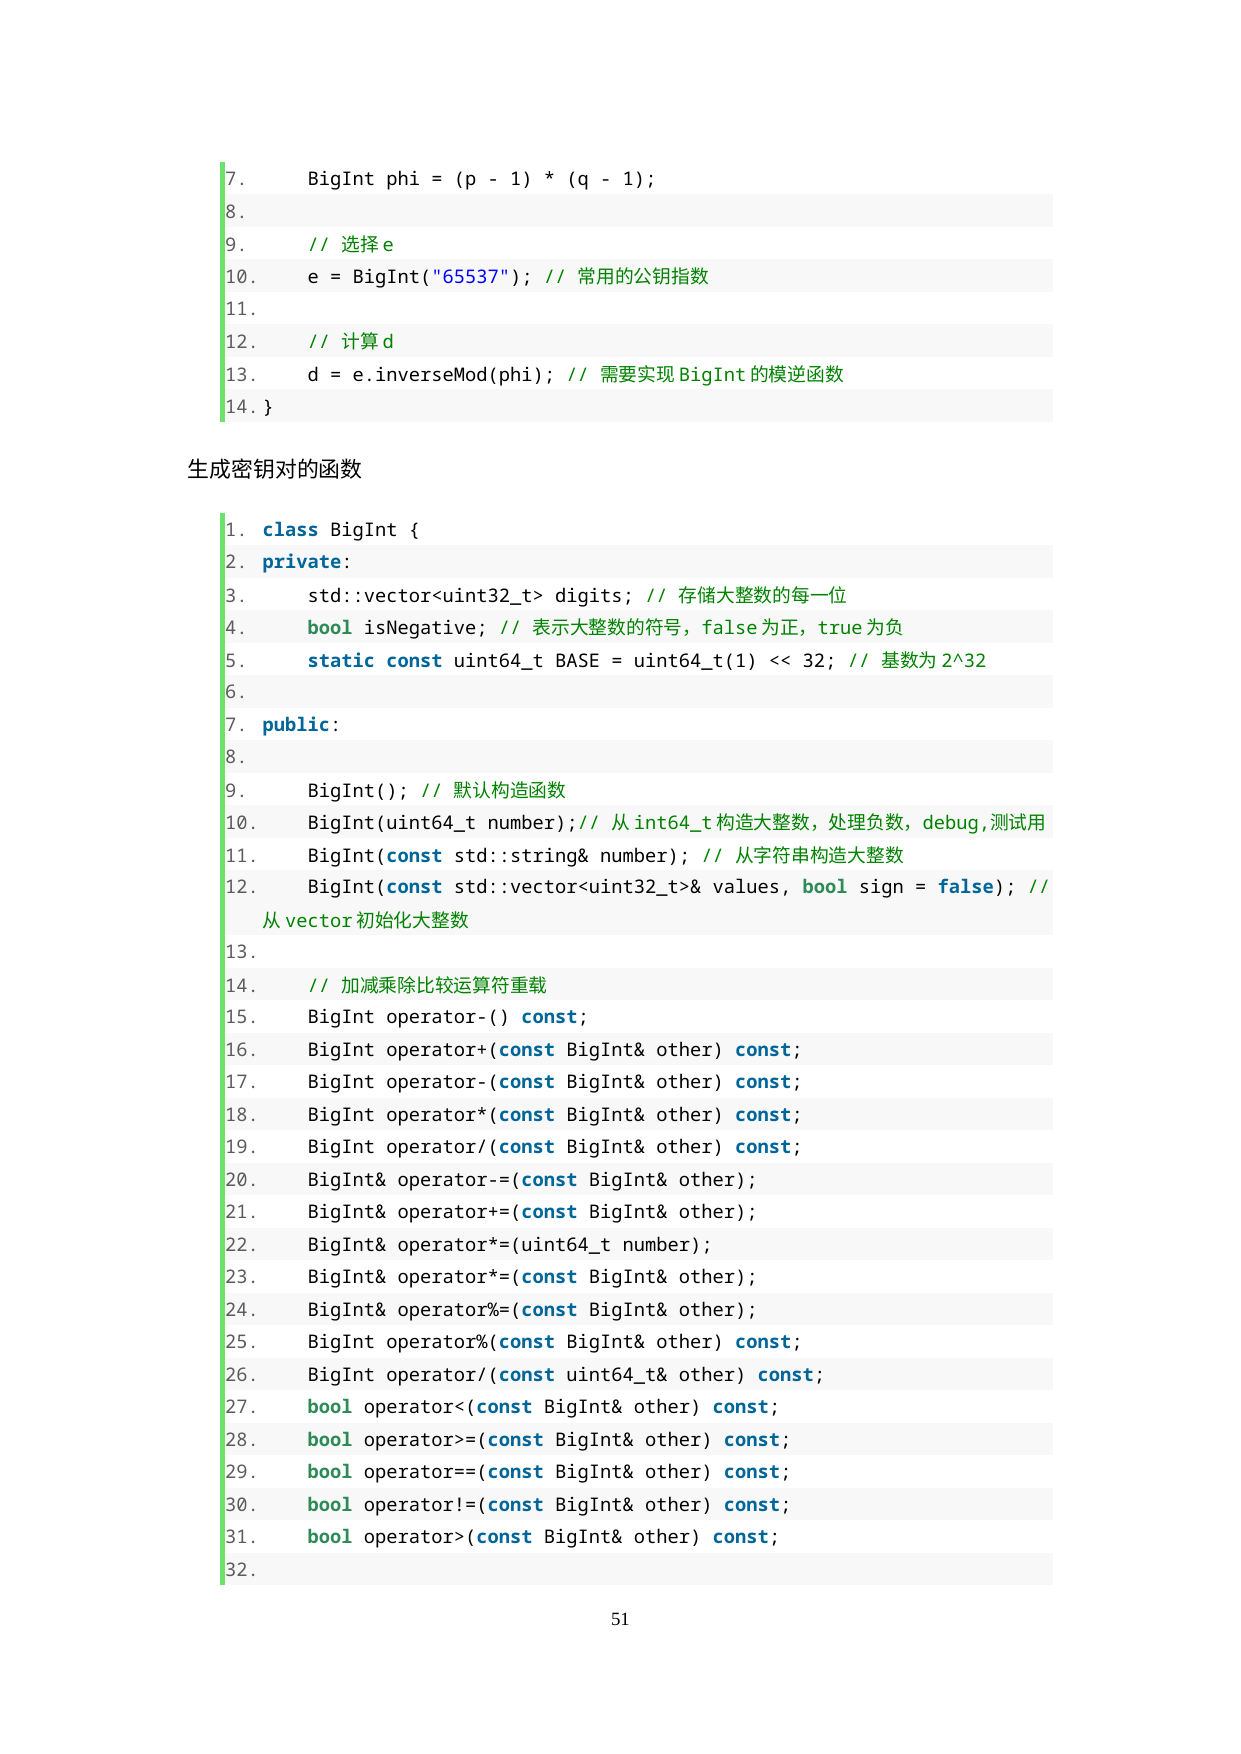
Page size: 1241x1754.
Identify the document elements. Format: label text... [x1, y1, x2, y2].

list bool operator>=(const BigInt& other) const; [225, 1423, 1053, 1455]
list BigInt(); // 默认构造函数 [225, 773, 1053, 805]
list d = e.inverseMod(phi); // 需要实现BigInt的模逆函数 [225, 357, 1053, 389]
list BigInt phi = (p - 1) * (q - 1); [225, 162, 1053, 194]
text 生成密钥对的函数 [187, 451, 1053, 484]
list std::vector<uint32_t> digits; // 存储大整数的每一位 [225, 578, 1053, 610]
list BigInt operator/(const uint64_t& other) const; [225, 1358, 1053, 1390]
list BigInt operator-(const BigInt& other) const; [225, 1065, 1053, 1098]
list BigInt& operator*=(const BigInt& other); [225, 1260, 1053, 1293]
list static const uint64_t BASE = uint64_t(1) << 32; // 基数为2^32 [225, 643, 1053, 675]
list e = BigInt("65537"); // 常用的公钥指数 [225, 259, 1053, 292]
list bool isNegative; // 表示大整数的符号，false为正，true为负 [225, 610, 1053, 643]
list bool operator!=(const BigInt& other) const; [225, 1488, 1053, 1520]
list // 选择e [225, 227, 1053, 259]
list BigInt(const std::vector<uint32_t>& values, bool sign = false); // 从vector初始化大整数 [225, 870, 1053, 935]
list BigInt& operator+=(const BigInt& other); [225, 1195, 1053, 1228]
list BigInt& operator%=(const BigInt& other); [225, 1293, 1053, 1325]
list BigInt& operator-=(const BigInt& other); [225, 1163, 1053, 1195]
list BigInt(uint64_t number);// 从int64_t构造大整数，处理负数，debug,测试用 [225, 805, 1053, 838]
list bool operator<(const BigInt& other) const; [225, 1390, 1053, 1423]
list BigInt operator-() const; [225, 1000, 1053, 1033]
list } [225, 389, 1053, 422]
list bool operator>(const BigInt& other) const; [225, 1520, 1053, 1553]
list BigInt operator+(const BigInt& other) const; [225, 1033, 1053, 1065]
list BigInt operator%(const BigInt& other) const; [225, 1325, 1053, 1358]
list BigInt& operator*=(uint64_t number); [225, 1228, 1053, 1260]
list class BigInt { [225, 513, 1053, 545]
list // 计算d [225, 324, 1053, 357]
list BigInt operator*(const BigInt& other) const; [225, 1098, 1053, 1130]
list BigInt(const std::string& number); // 从字符串构造大整数 [225, 838, 1053, 870]
list private: [225, 545, 1053, 578]
list // 加减乘除比较运算符重载 [225, 968, 1053, 1000]
list public: [225, 708, 1053, 740]
list BigInt operator/(const BigInt& other) const; [225, 1130, 1053, 1163]
list bool operator==(const BigInt& other) const; [225, 1455, 1053, 1488]
